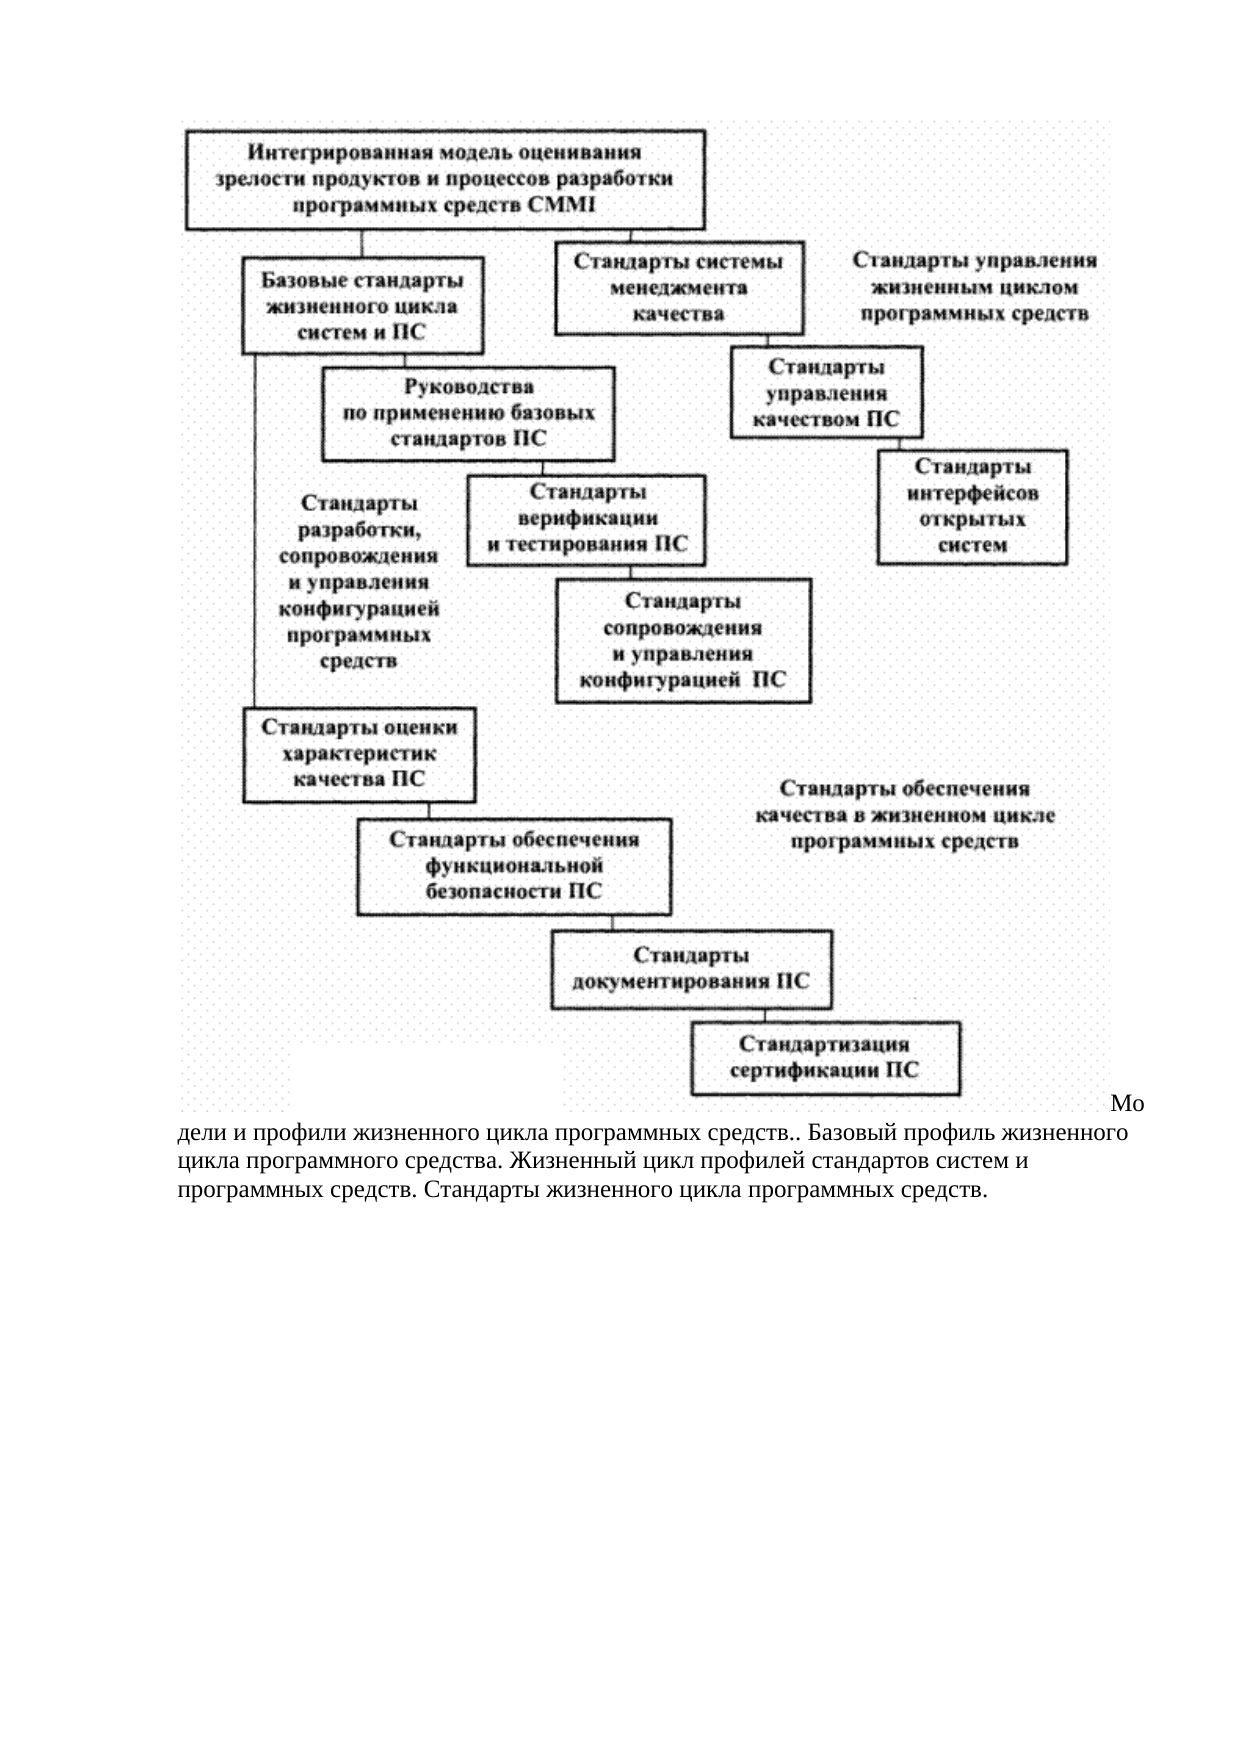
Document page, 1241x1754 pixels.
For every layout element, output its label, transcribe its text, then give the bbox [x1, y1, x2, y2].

picture [177, 118, 1110, 1112]
